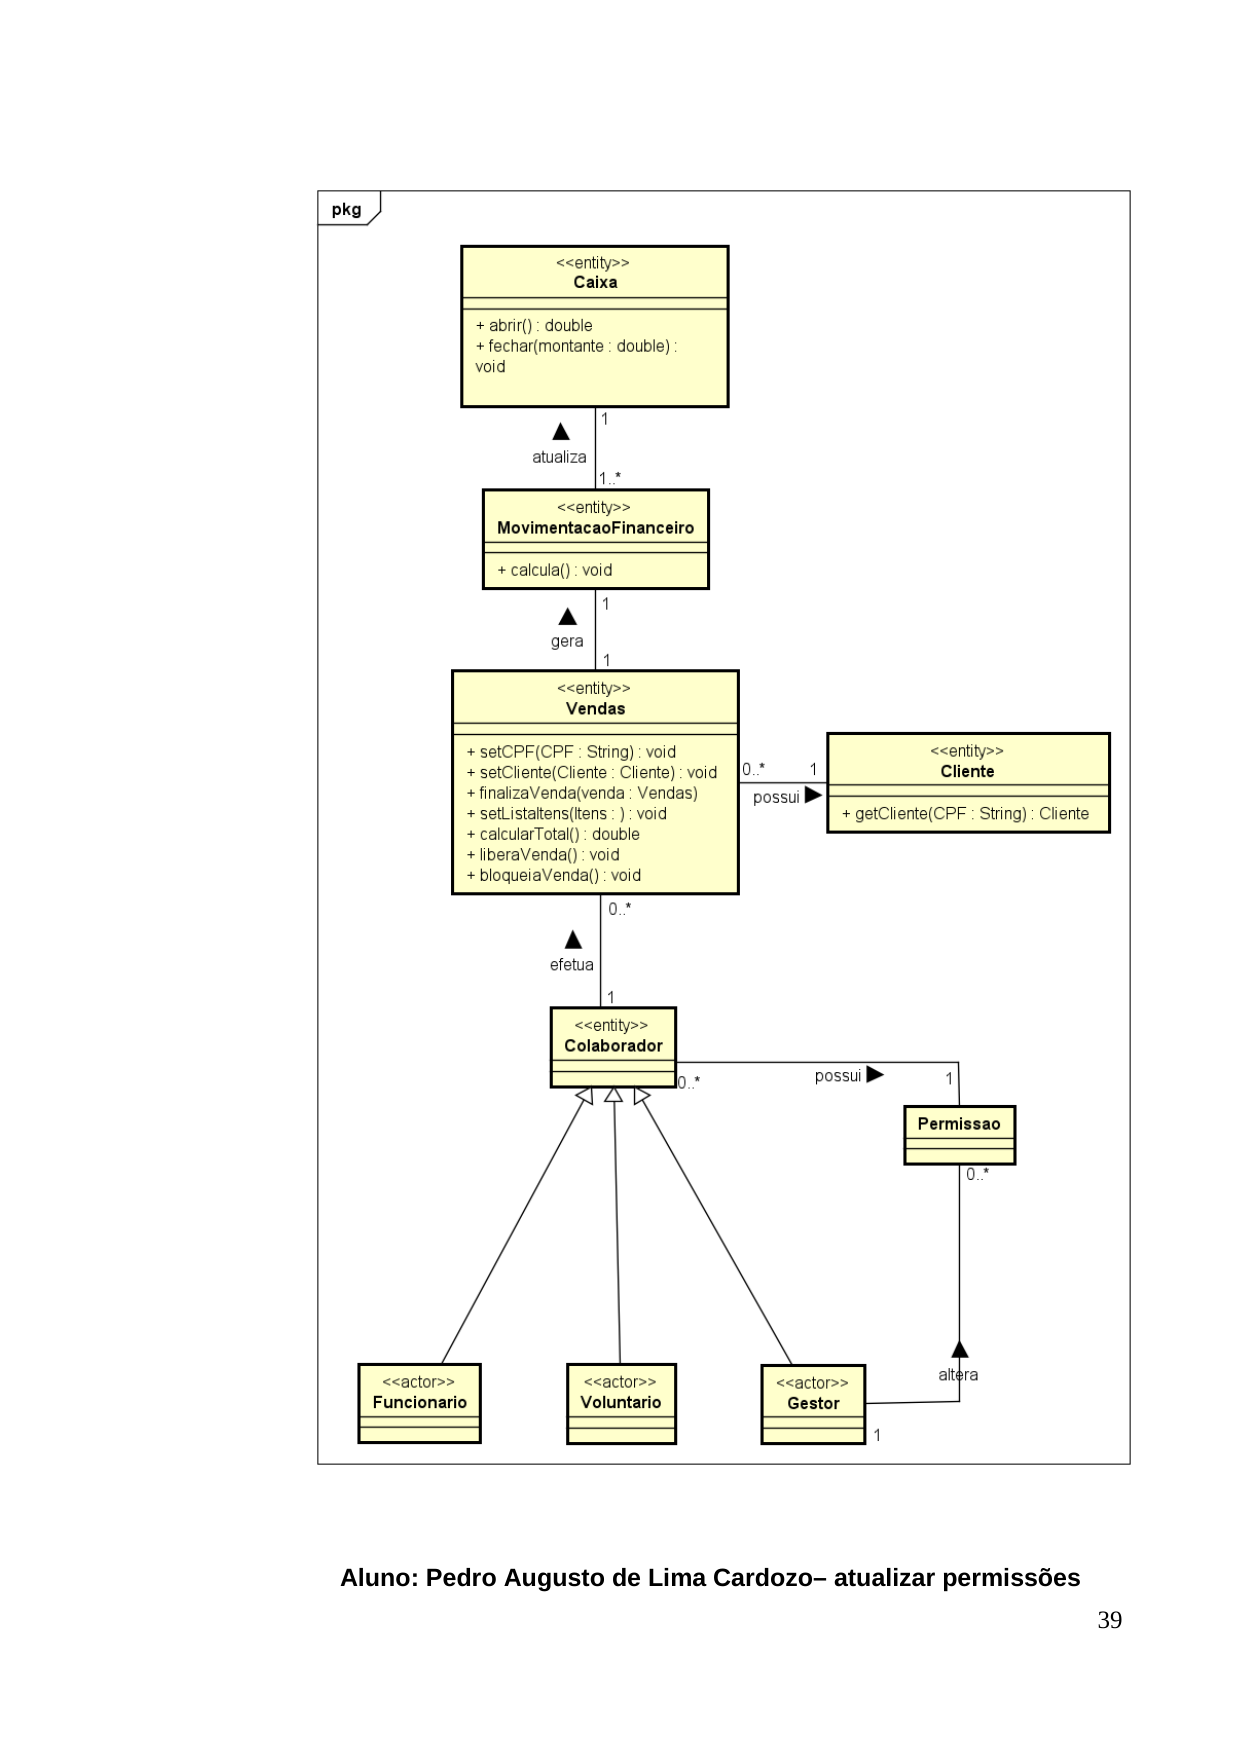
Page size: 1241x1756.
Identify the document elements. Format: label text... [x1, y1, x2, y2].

picture [304, 177, 1143, 1477]
text Aluno: Pedro Augusto de Lima Cardozo– atualizar permissões [299, 1563, 1122, 1592]
